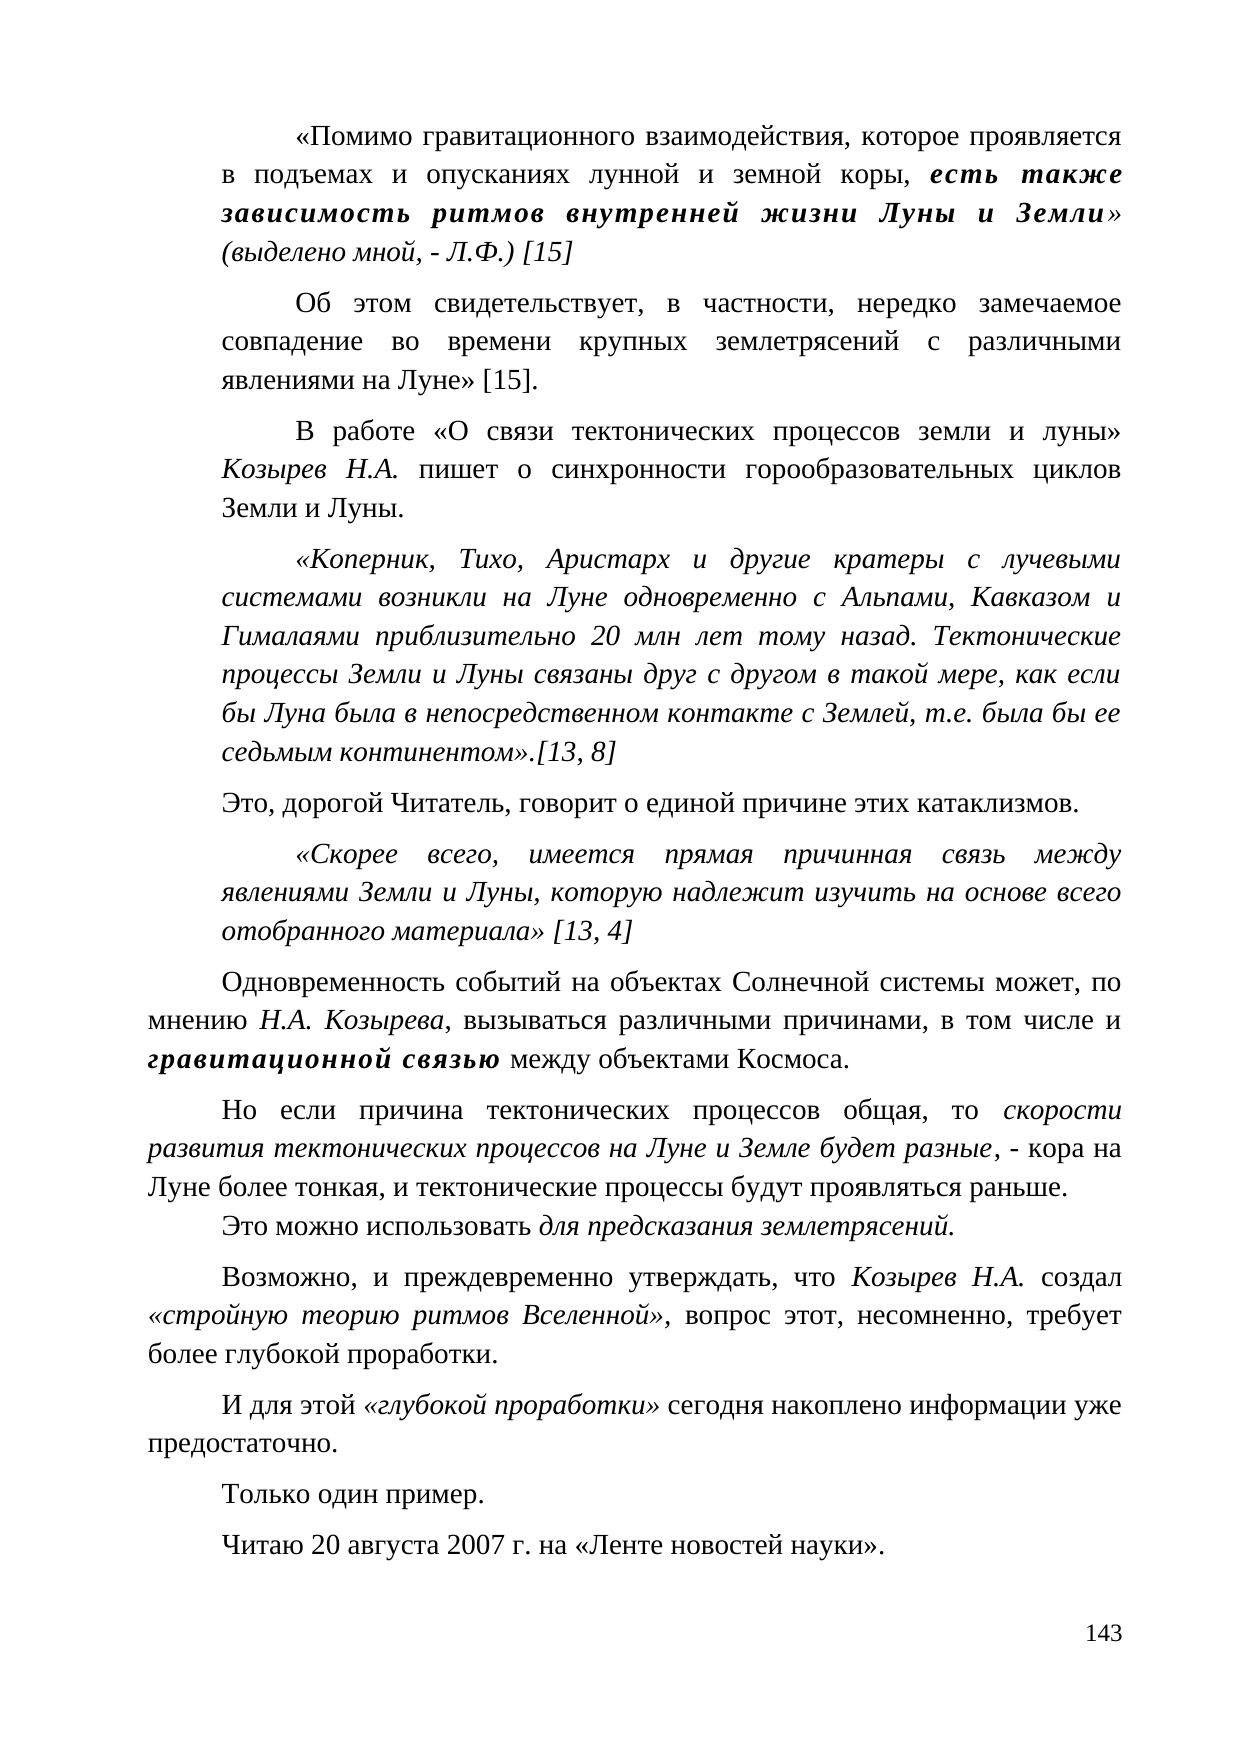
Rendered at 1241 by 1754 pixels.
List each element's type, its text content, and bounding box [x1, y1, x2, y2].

text «Помимо гравитационного взаимодействия, которое проявляется в подъемах и опусканиях лунной и земной коры, есть также зависимость ритмов внутренней жизни Луны и Земли» (выделено мной, - Л.Ф.) [15] [221, 118, 1122, 267]
text Только один пример. [148, 1476, 1122, 1510]
text «Скорее всего, имеется прямая причинная связь между явлениями Земли и Луны, которую надлежит изучить на основе всего отобранного материала» [13, 4] [221, 836, 1122, 946]
text Одновременность событий на объектах Солнечной системы может, по мнению Н.А. Козырева, вызываться различными причинами, в том числе и гравитационной связью между объектами Космоса. [148, 964, 1122, 1074]
text «Коперник, Тихо, Аристарх и другие кратеры с лучевыми системами возникли на Луне одновременно с Альпами, Кавказом и Гималаями приблизительно 20 млн лет тому назад. Тектонические процессы Земли и Луны связаны друг с другом в такой мере, как если бы Луна была в непосредственном контакте с Землей, т.е. была бы ее седьмым континентом».[13, 8] [221, 541, 1122, 767]
text Но если причина тектонических процессов общая, то скорости развития тектонических процессов на Луне и Земле будет разные, - кора на Луне более тонкая, и тектонические процессы будут проявляться раньше. [148, 1092, 1122, 1203]
text Читаю 20 августа 2007 г. на «Ленте новостей науки». [148, 1527, 1122, 1561]
text Об этом свидетельствует, в частности, нередко замечаемое совпадение во времени крупных землетрясений с различными явлениями на Луне» [15]. [221, 285, 1122, 395]
text Возможно, и преждевременно утверждать, что Козырев Н.А. создал «стройную теорию ритмов Вселенной», вопрос этот, несомненно, требует более глубокой проработки. [148, 1259, 1122, 1369]
text Это можно использовать для предсказания землетрясений. [148, 1208, 1122, 1241]
text И для этой «глубокой проработки» сегодня накоплено информации уже предостаточно. [148, 1387, 1122, 1459]
text Это, дорогой Читатель, говорит о единой причине этих катаклизмов. [148, 785, 1122, 818]
text В работе «О связи тектонических процессов земли и луны» Козырев Н.А. пишет о синхронности горообразовательных циклов Земли и Луны. [221, 413, 1122, 523]
